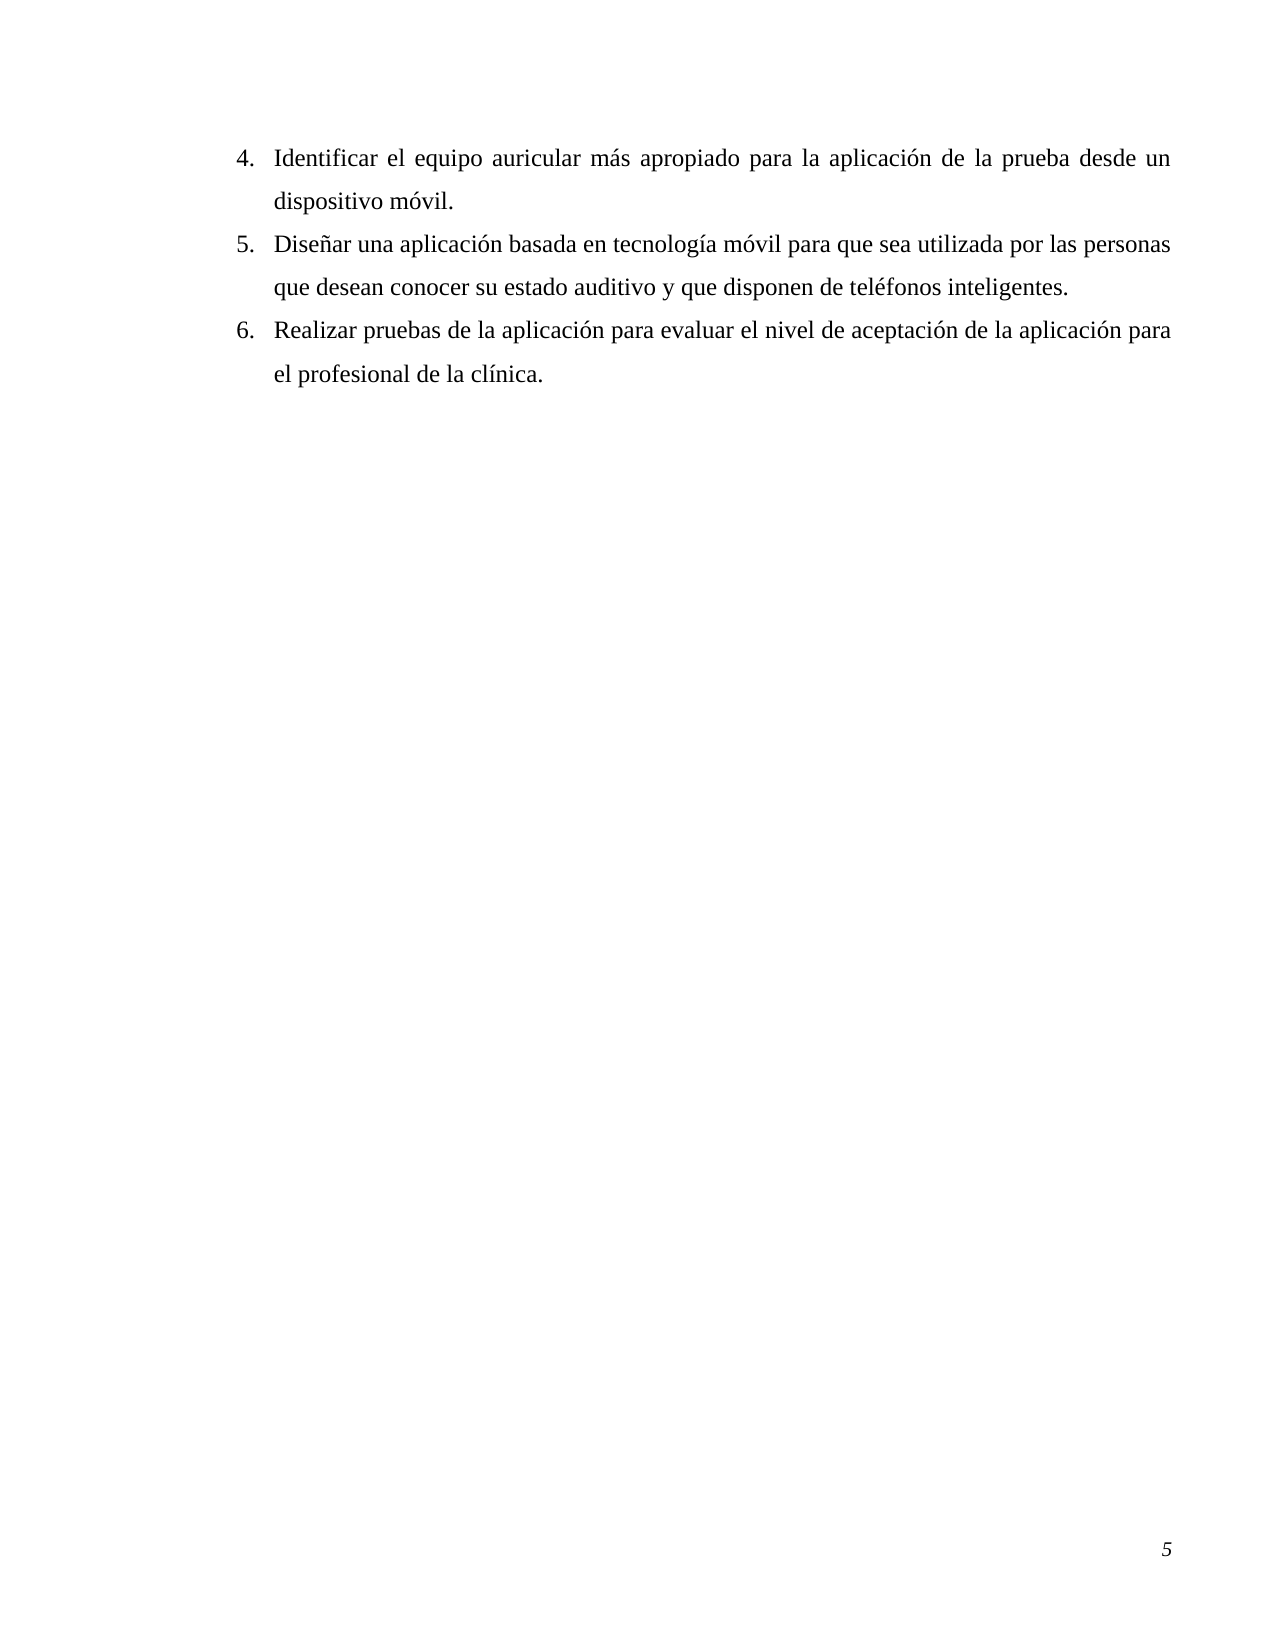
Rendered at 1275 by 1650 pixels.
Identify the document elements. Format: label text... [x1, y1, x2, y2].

list Diseñar una aplicación basada en tecnología móvil para que sea utilizada por las personas que desean conocer su estado auditivo y que disponen de teléfonos inteligentes. [236, 229, 1172, 301]
list Realizar pruebas de la aplicación para evaluar el nivel de aceptación de la aplicación para el profesional de la clínica. [236, 316, 1172, 387]
list Identificar el equipo auricular más apropiado para la aplicación de la prueba desde un dispositivo móvil. [236, 143, 1172, 215]
